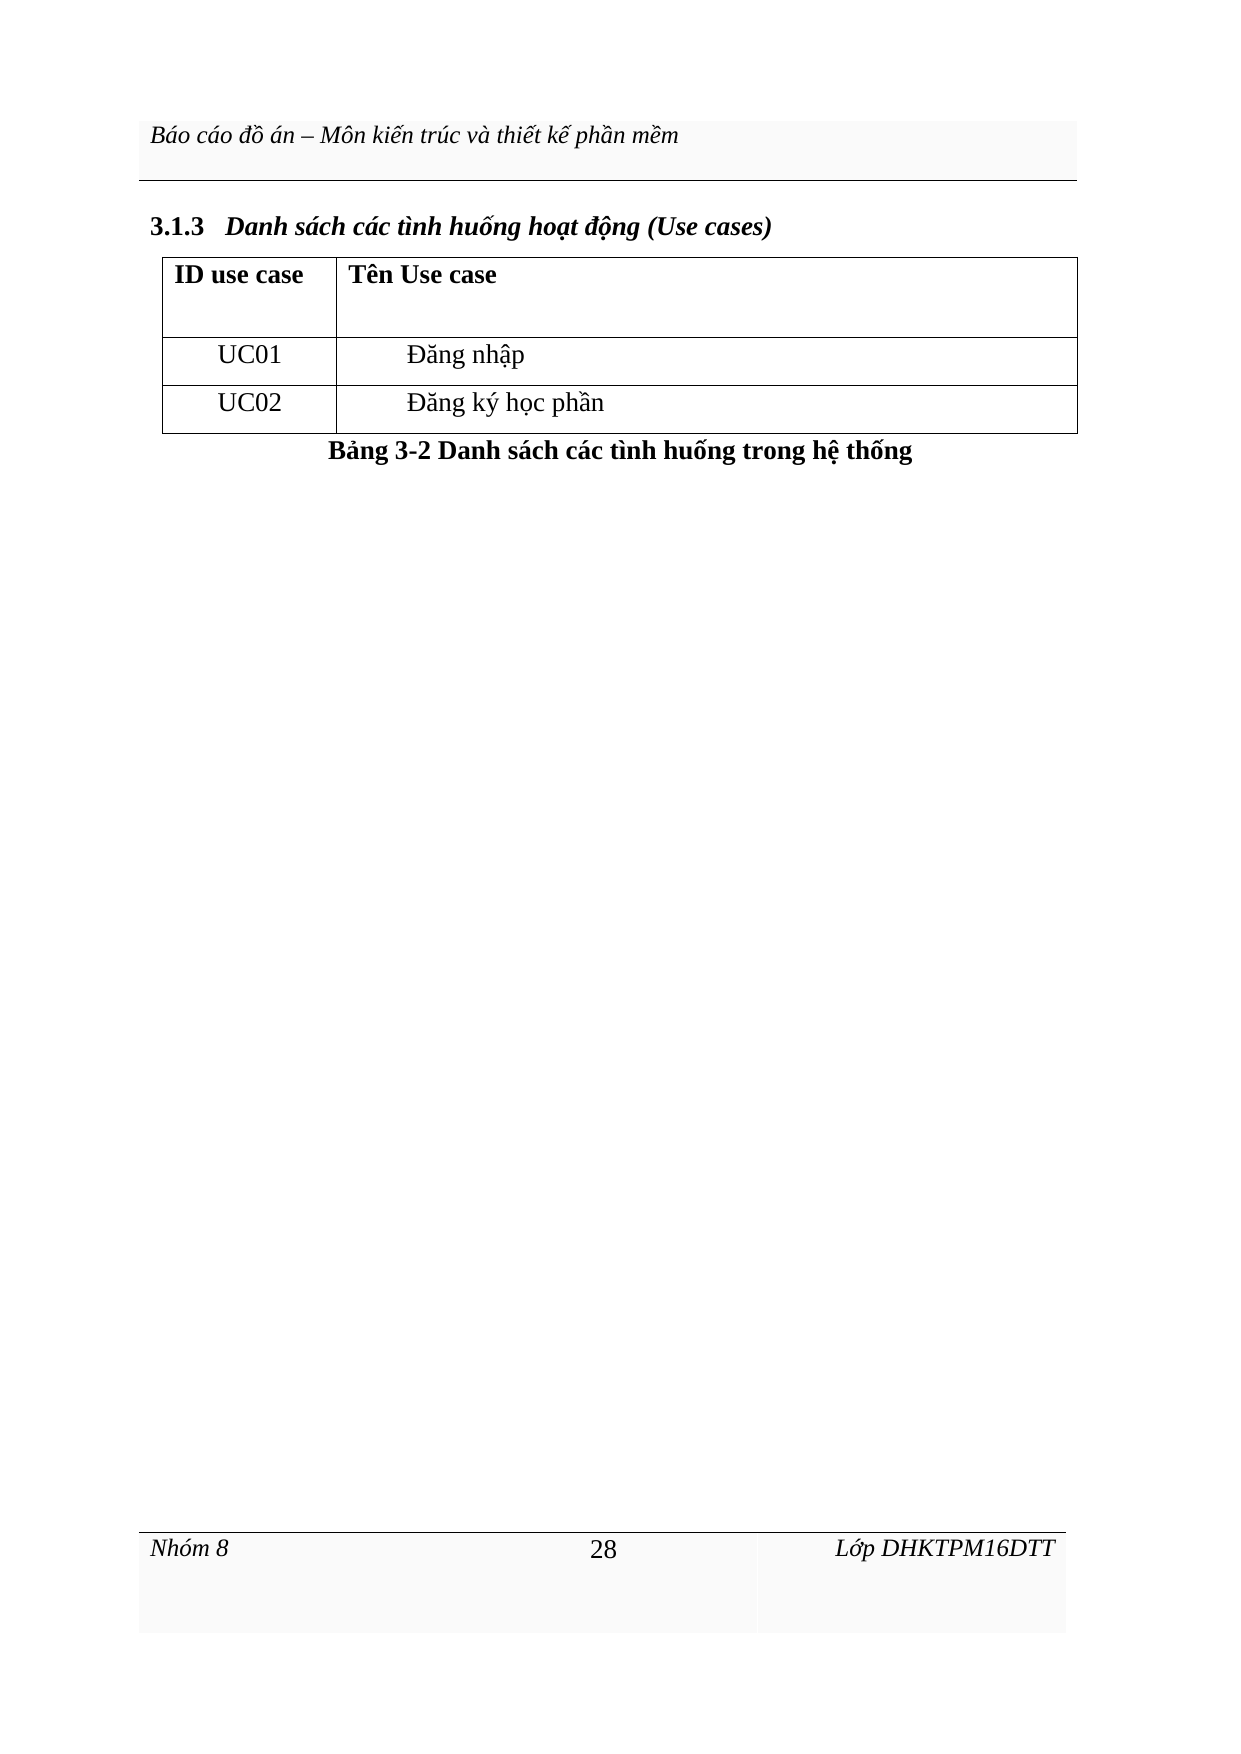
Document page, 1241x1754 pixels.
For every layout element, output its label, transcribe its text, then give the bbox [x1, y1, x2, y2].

table_cell UC01 [163, 338, 336, 385]
table_cell UC02 [163, 386, 336, 433]
subtitle Danh sách các tình huống hoạt động (Use cases) [150, 210, 1090, 241]
table_header ID use case [163, 258, 336, 337]
table_cell Đăng ký học phần [337, 386, 1077, 433]
subtitle Bảng 3-2 Danh sách các tình huống trong hệ thống [150, 434, 1090, 465]
table_header Tên Use case [337, 258, 1077, 337]
table_cell Đăng nhập [337, 338, 1077, 385]
